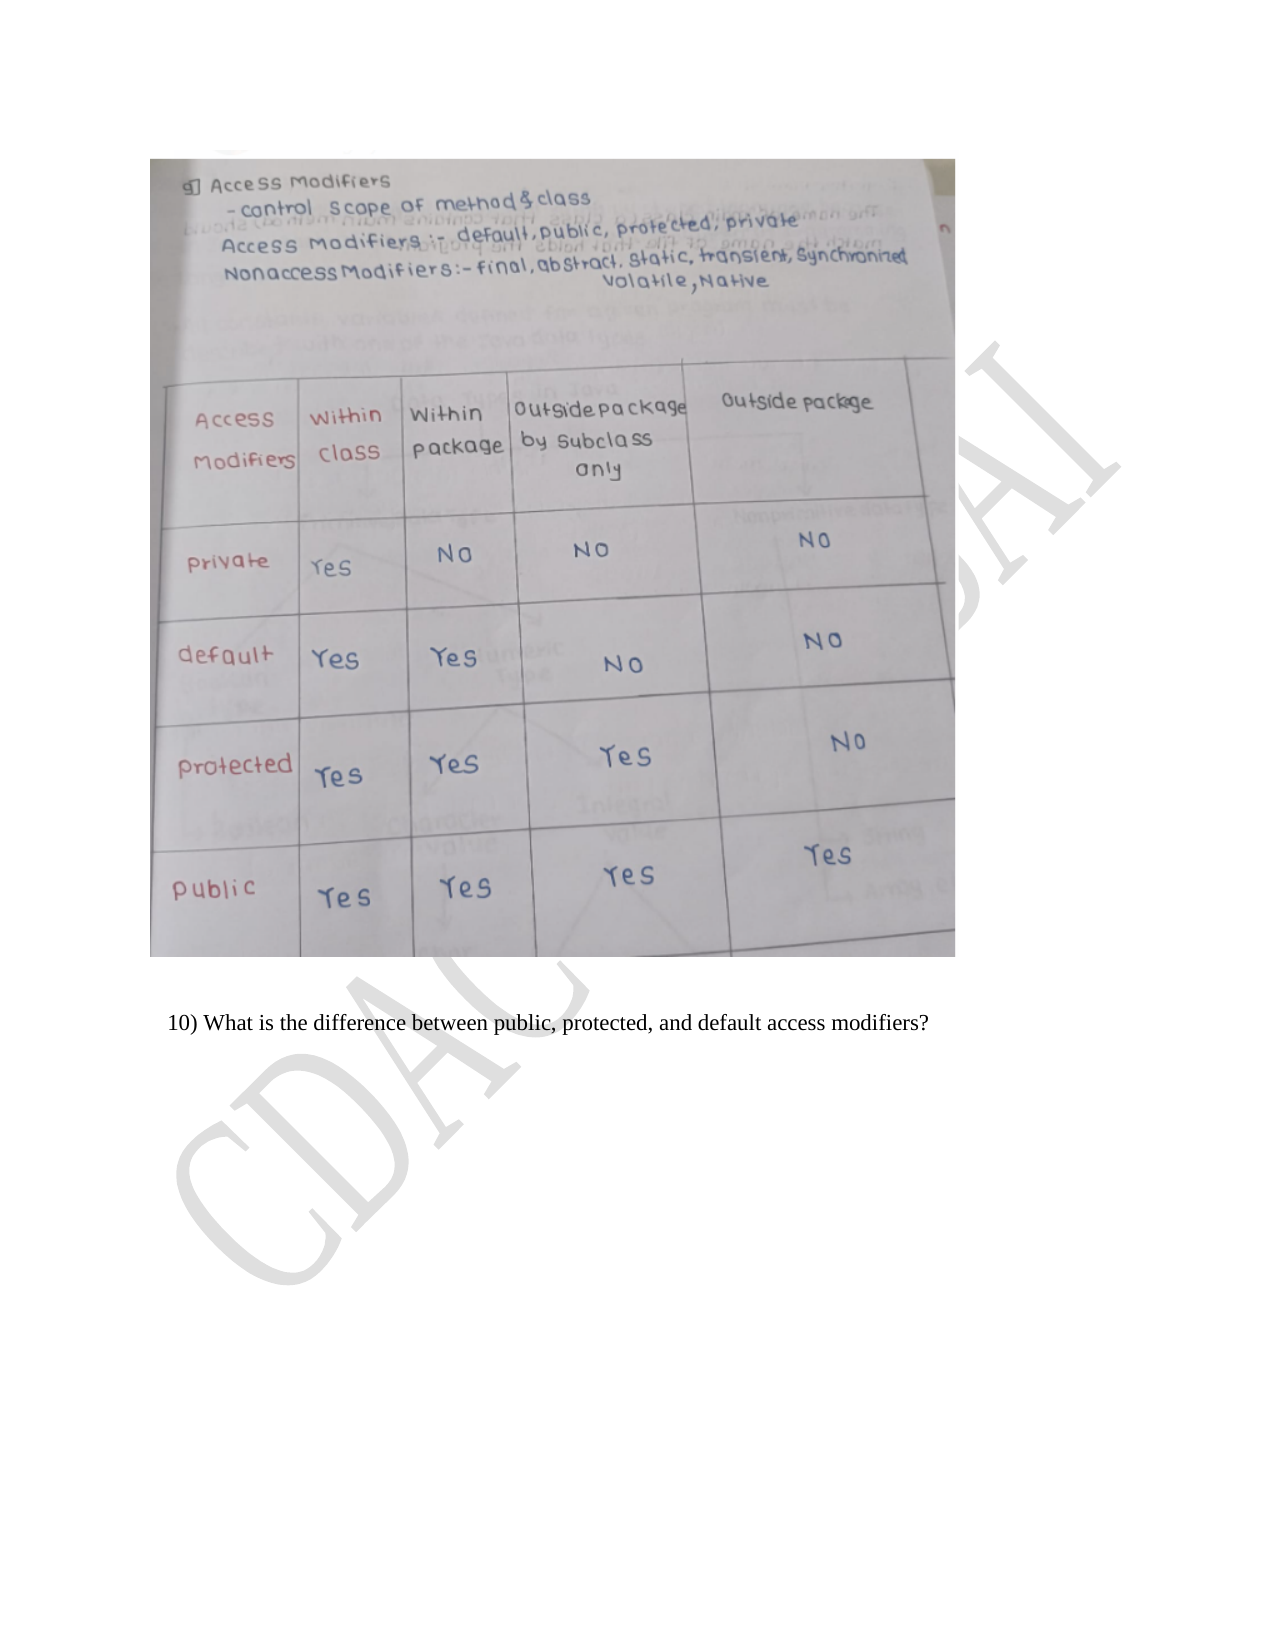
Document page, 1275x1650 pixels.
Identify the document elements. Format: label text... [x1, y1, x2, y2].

picture [150, 150, 959, 957]
text 10) What is the difference between public, protected, and default access modifiers? [150, 1009, 1125, 1035]
